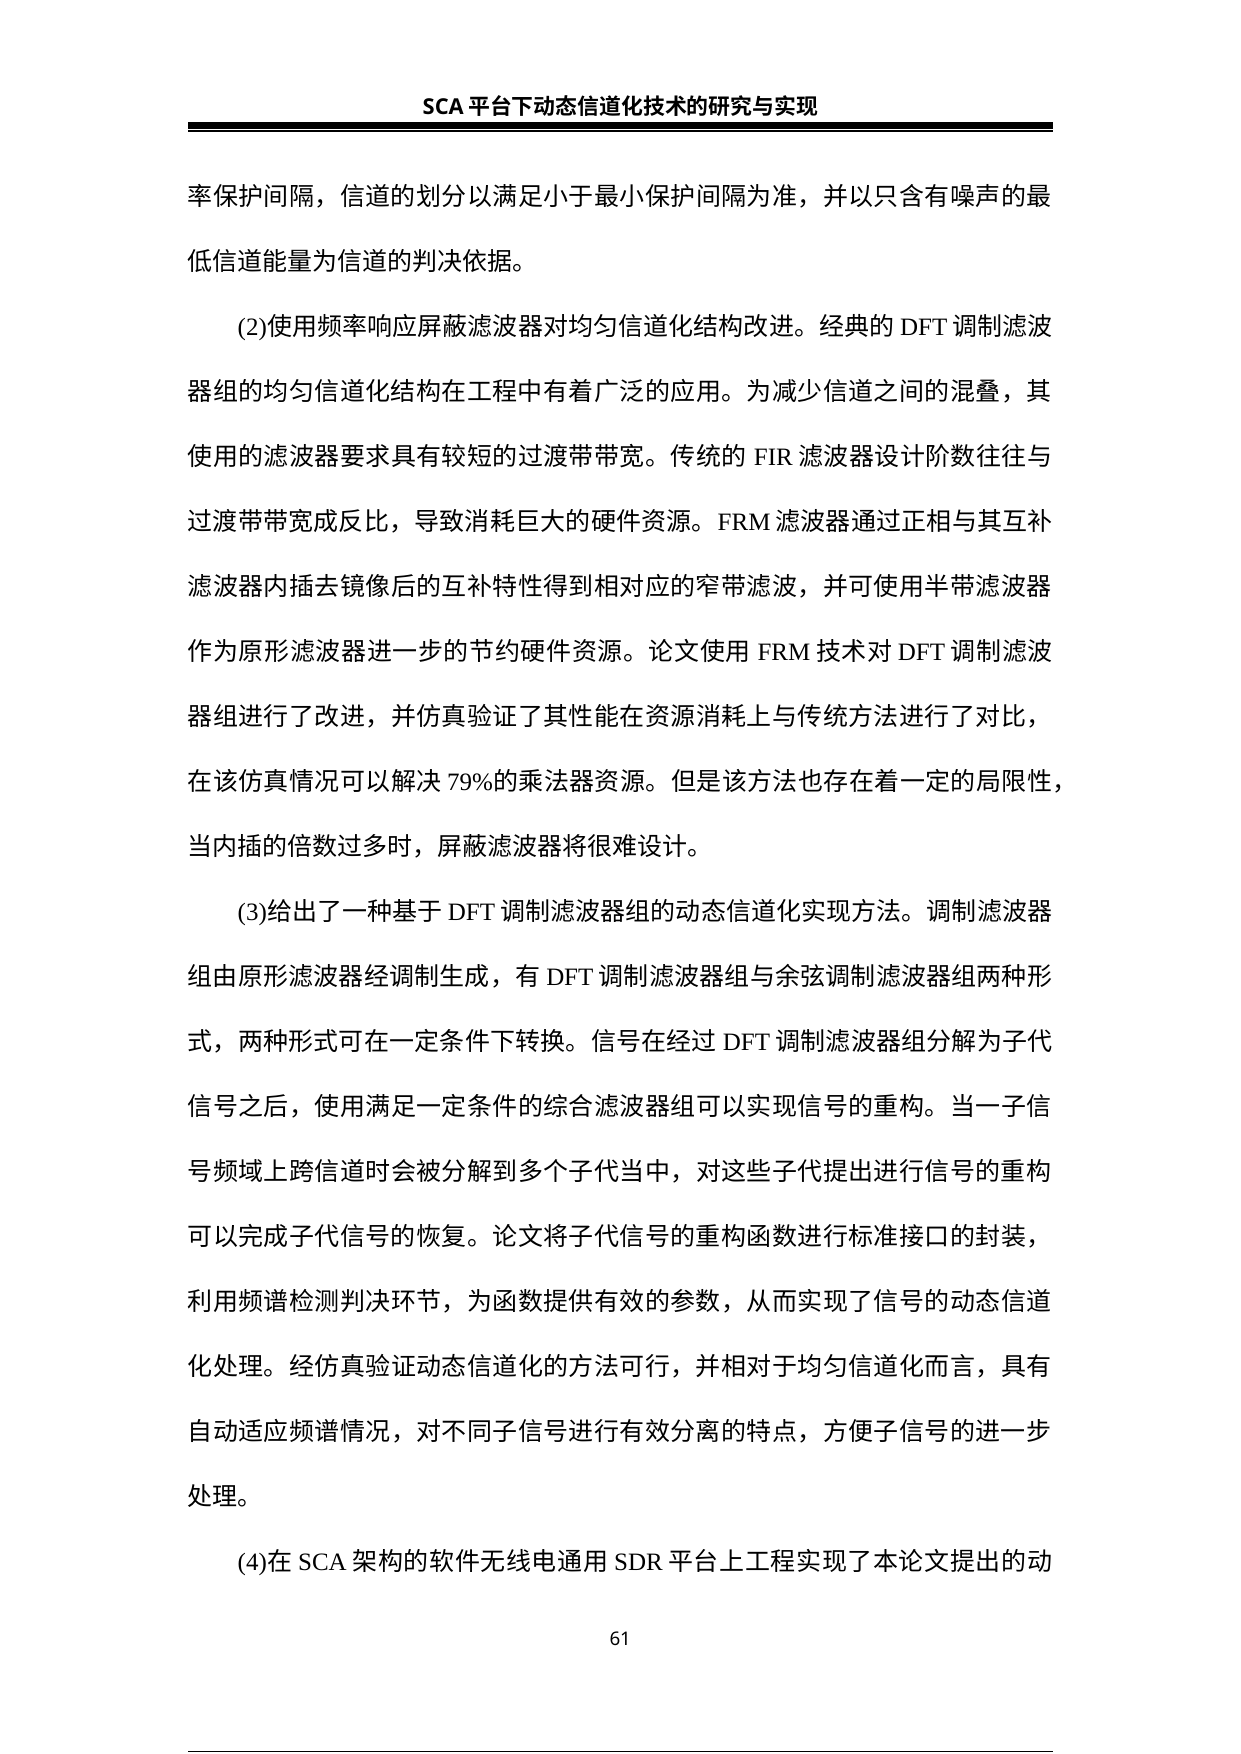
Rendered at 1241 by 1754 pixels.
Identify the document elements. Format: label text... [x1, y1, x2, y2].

text (2)使用频率响应屏蔽滤波器对均匀信道化结构改进。经典的DFT调制滤波器组的均匀信道化结构在工程中有着广泛的应用。为减少信道之间的混叠，其使用的滤波器要求具有较短的过渡带带宽。传统的FIR滤波器设计阶数往往与过渡带带宽成反比，导致消耗巨大的硬件资源。FRM滤波器通过正相与其互补滤波器内插去镜像后的互补特性得到相对应的窄带滤波，并可使用半带滤波器作为原形滤波器进一步的节约硬件资源。论文使用FRM技术对DFT调制滤波器组进行了改进，并仿真验证了其性能在资源消耗上与传统方法进行了对比，在该仿真情况可以解决79%的乘法器资源。但是该方法也存在着一定的局限性，当内插的倍数过多时，屏蔽滤波器将很难设计。 [187, 292, 1053, 877]
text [187, 1527, 1053, 1592]
text (3)给出了一种基于DFT调制滤波器组的动态信道化实现方法。调制滤波器组由原形滤波器经调制生成，有DFT调制滤波器组与余弦调制滤波器组两种形式，两种形式可在一定条件下转换。信号在经过DFT调制滤波器组分解为子代信号之后，使用满足一定条件的综合滤波器组可以实现信号的重构。当一子信号频域上跨信道时会被分解到多个子代当中，对这些子代提出进行信号的重构可以完成子代信号的恢复。论文将子代信号的重构函数进行标准接口的封装，利用频谱检测判决环节，为函数提供有效的参数，从而实现了信号的动态信道化处理。经仿真验证动态信道化的方法可行，并相对于均匀信道化而言，具有自动适应频谱情况，对不同子信号进行有效分离的特点，方便子信号的进一步处理。 [187, 877, 1053, 1527]
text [187, 162, 1053, 292]
